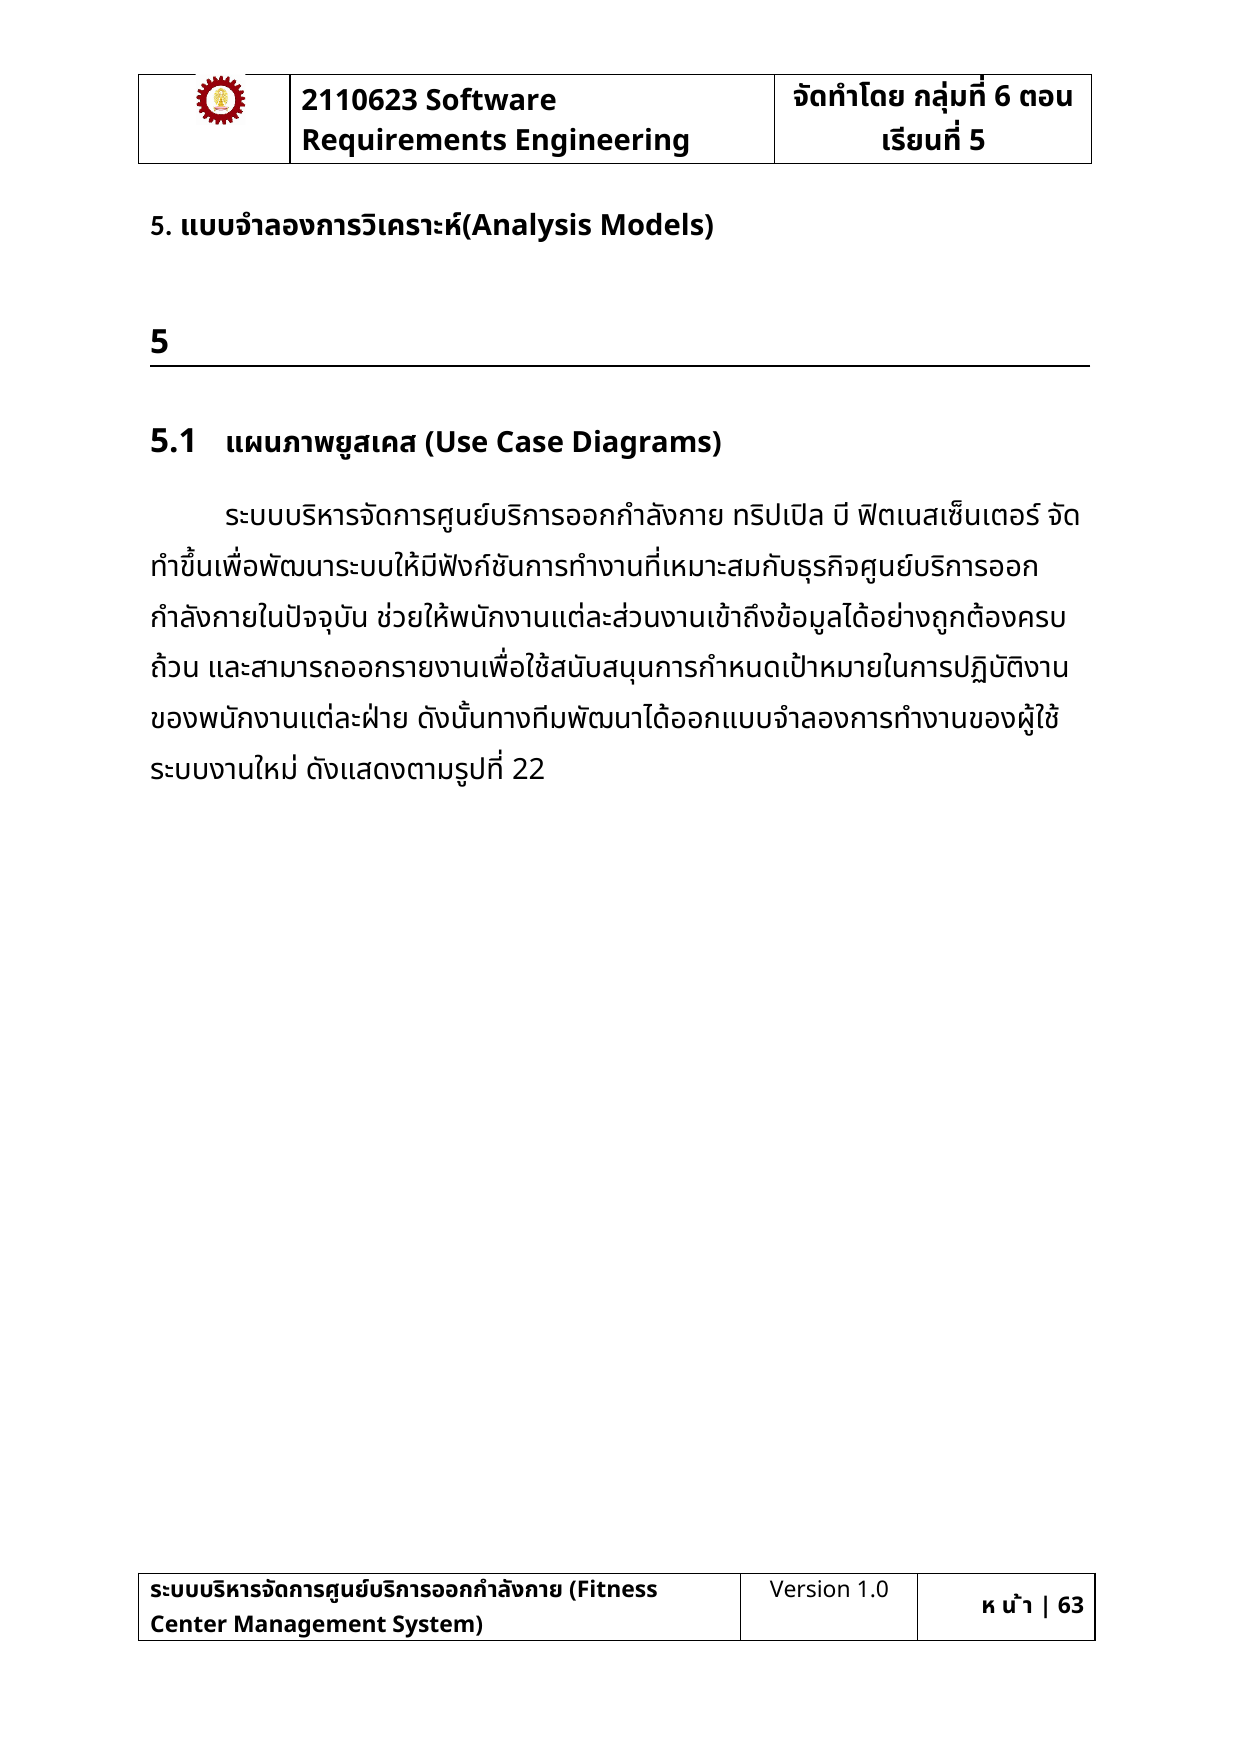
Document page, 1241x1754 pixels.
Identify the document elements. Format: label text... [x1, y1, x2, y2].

picture [195, 74, 246, 125]
subtitle แบบจำลองการวิเคราะห์ (Analysis Models) [150, 204, 1090, 248]
text ระบบบริหารจัดการศูนย์บริการออกกำลังกาย ทริปเปิล บี ฟิตเนสเซ็นเตอร์ จัดทำขึ้นเพื่อพัฒนาระบบให้มีฟังก์ชันการทำงานที่เหมาะสมกับธุรกิจศูนย์บริการออกกำลังกายในปัจจุบัน ช่วยให้พนักงานแต่ละส่วนงานเข้าถึงข้อมูลได้อย่างถูกต้องครบถ้วน และสามารถออกรายงานเพื่อใช้สนับสนุนการกำหนดเป้าหมายในการปฏิบัติงานของพนักงานแต่ละฝ่าย ดังนั้นทางทีมพัฒนาได้ออกแบบจำลองการทำงานของผู้ใช้ระบบงานใหม่ ดังแสดงตามรูปที่ 22 [150, 495, 1090, 792]
subtitle แผนภาพยูสเคส (Use Case Diagrams) [150, 417, 1090, 466]
